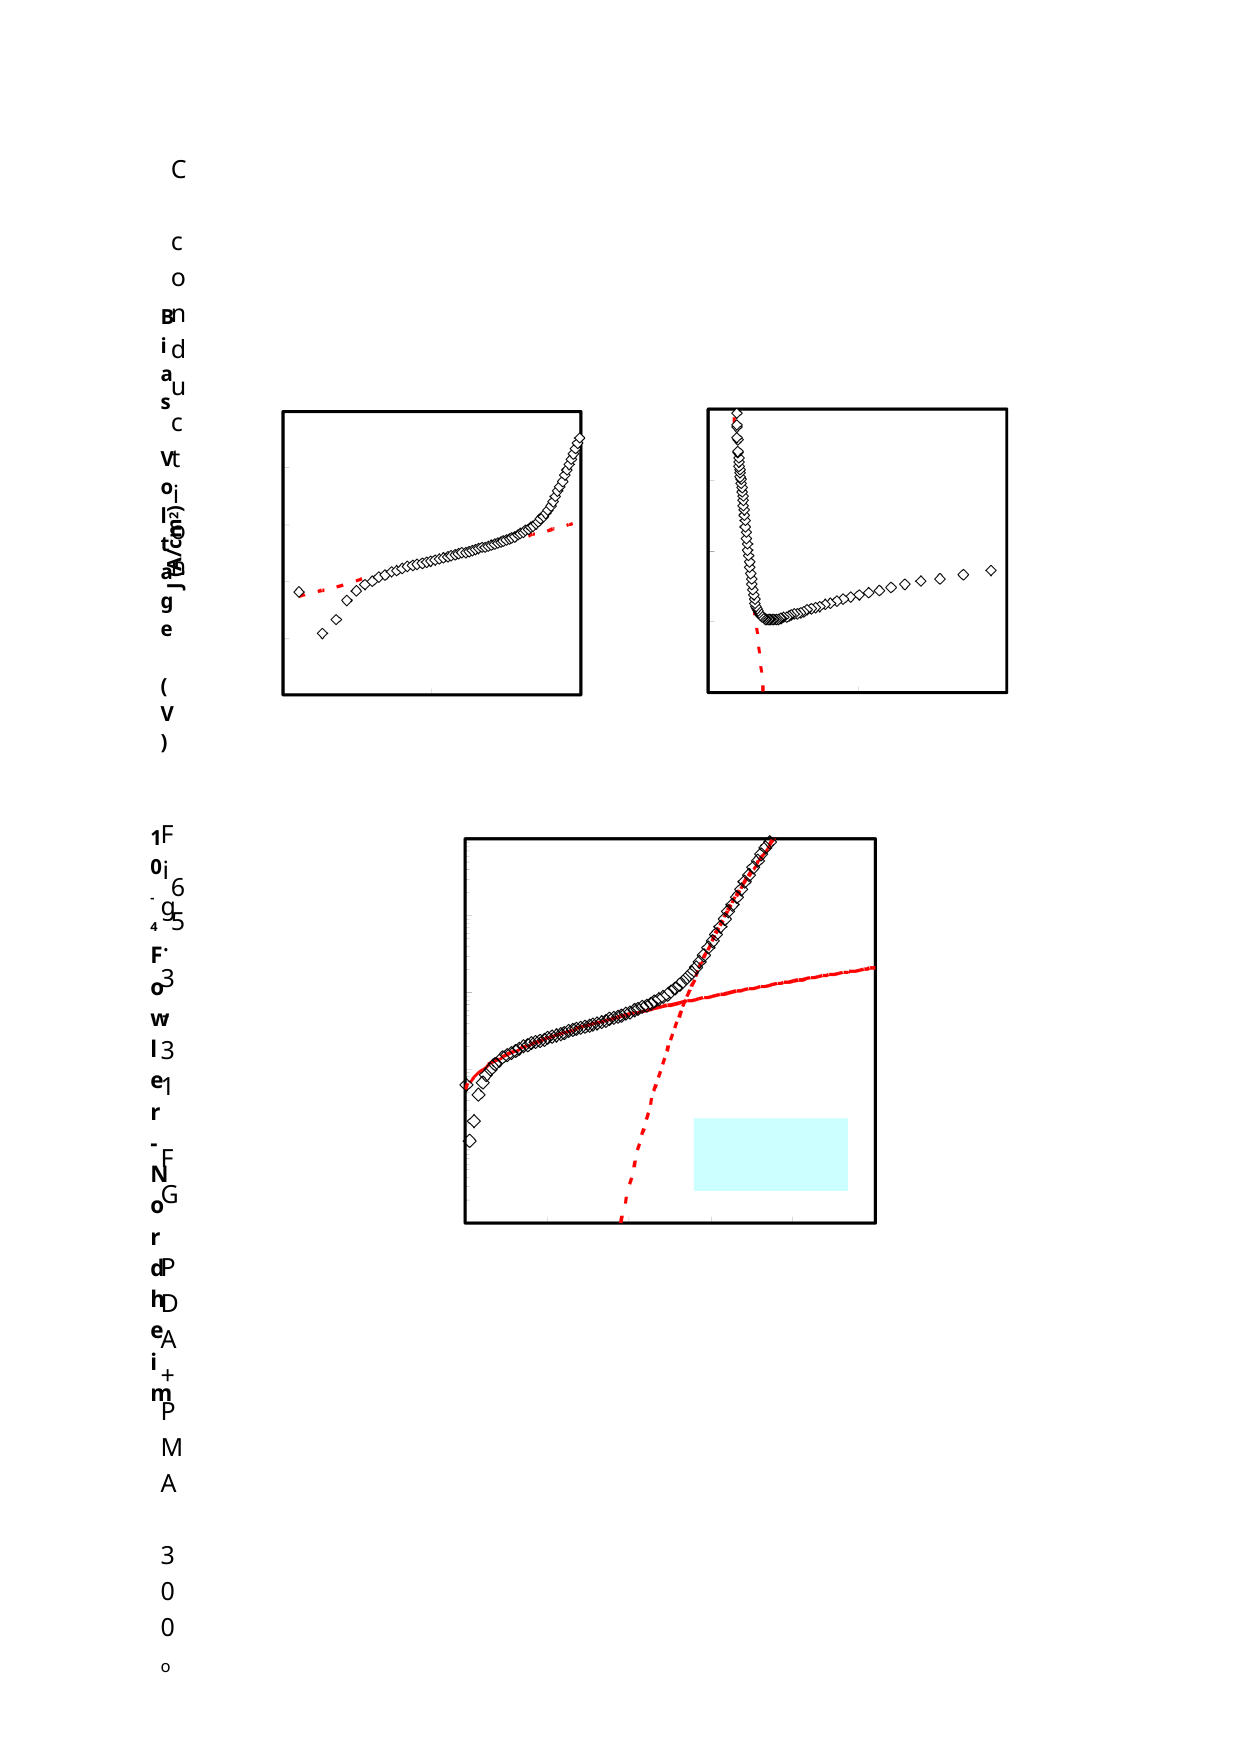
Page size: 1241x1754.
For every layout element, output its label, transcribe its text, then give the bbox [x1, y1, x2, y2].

picture [706, 406, 1009, 696]
picture [458, 833, 878, 1225]
picture [281, 408, 586, 698]
